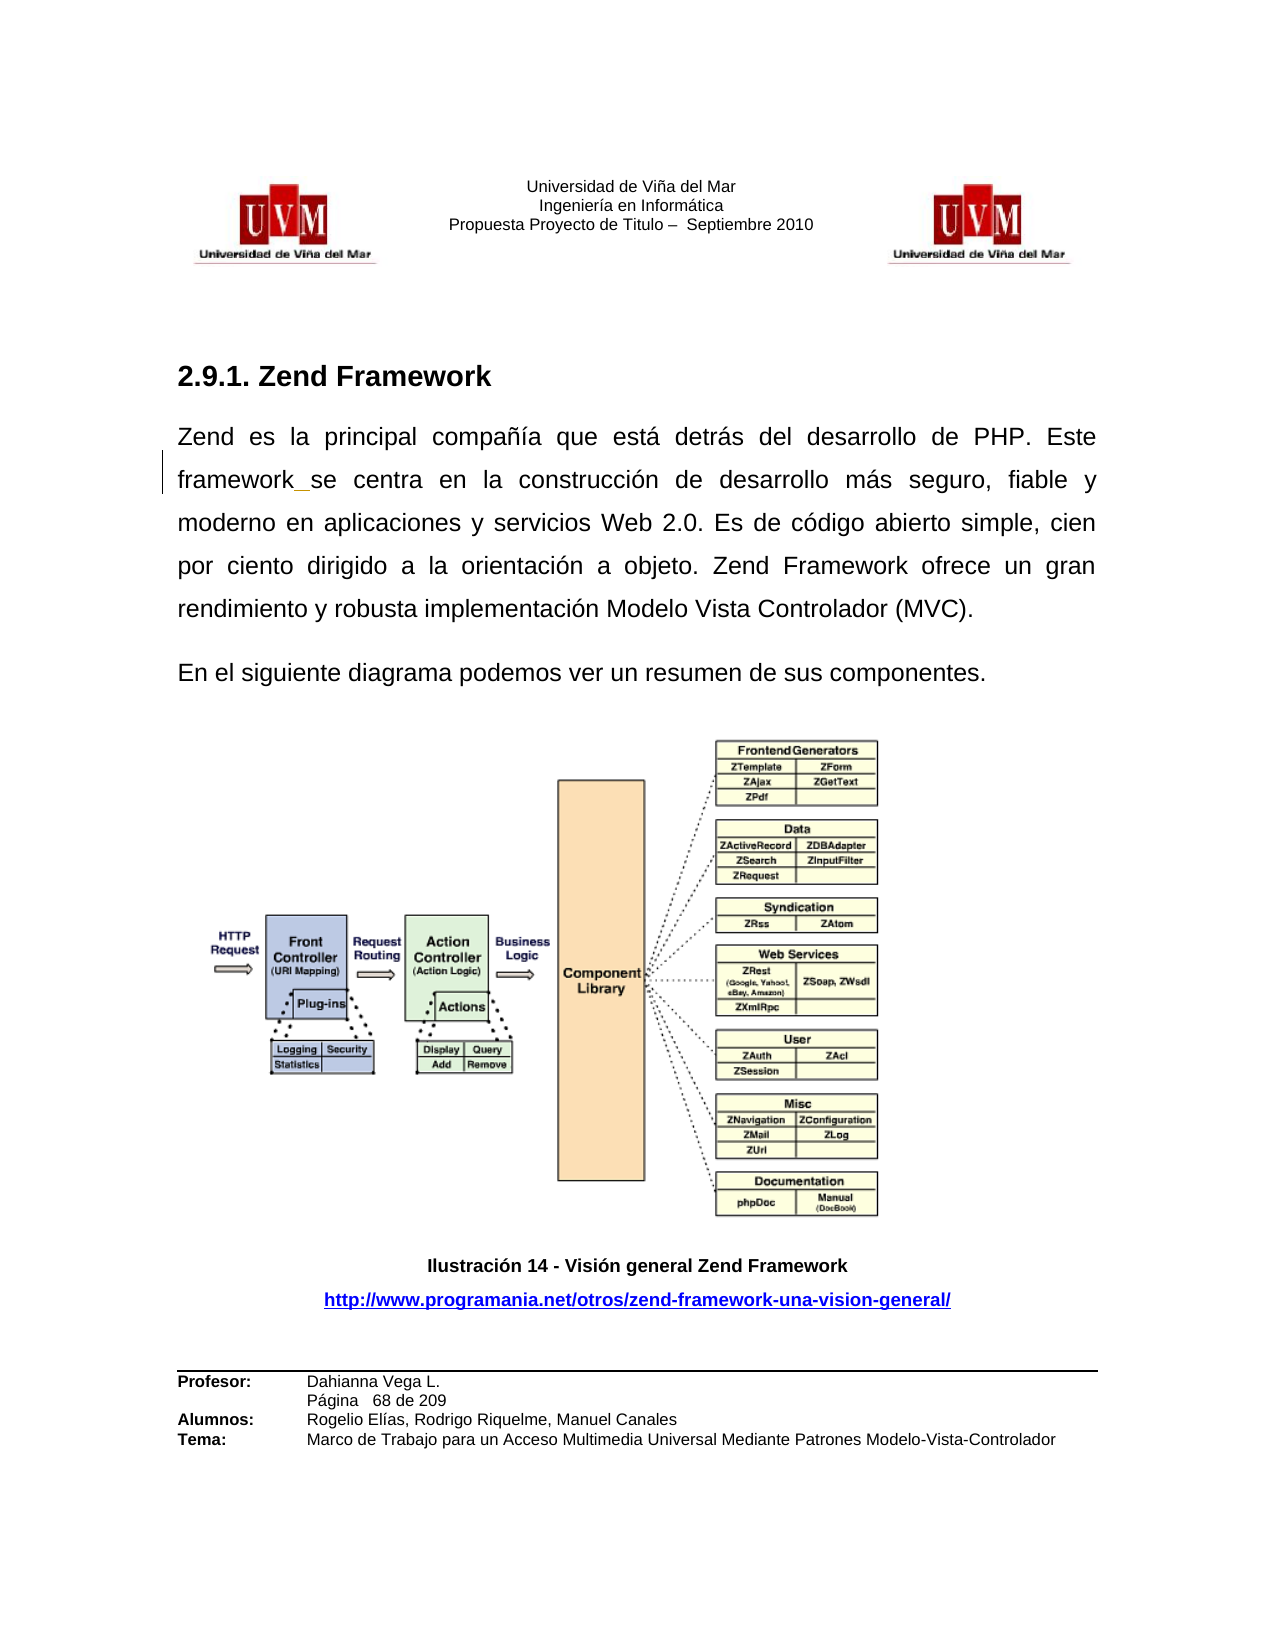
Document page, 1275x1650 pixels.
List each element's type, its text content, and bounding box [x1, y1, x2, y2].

text Zend es la principal compañía que está detrás del desarrollo de PHP. Este frameworkse centra en la construcción de desarrollo más seguro, fiable y moderno en aplicaciones y servicios Web 2.0. Es de código abierto simple, cien por ciento dirigido a la orientación a objeto. Zend Framework ofrece un gran rendimiento y robusta implementación Modelo Vista Controlador (MVC). [177, 422, 1098, 623]
text En el siguiente diagrama podemos ver un resumen de sus componentes. [177, 658, 1098, 687]
text http://www.programania.net/otros/zend-framework-una-vision-general/ [177, 1289, 1098, 1311]
text Ilustración 14 - Visión general Zend Framework [177, 1255, 1098, 1276]
picture [177, 176, 390, 267]
picture [871, 176, 1084, 267]
subtitle 2.9.1. Zend Framework [177, 359, 1098, 392]
picture [177, 730, 923, 1226]
